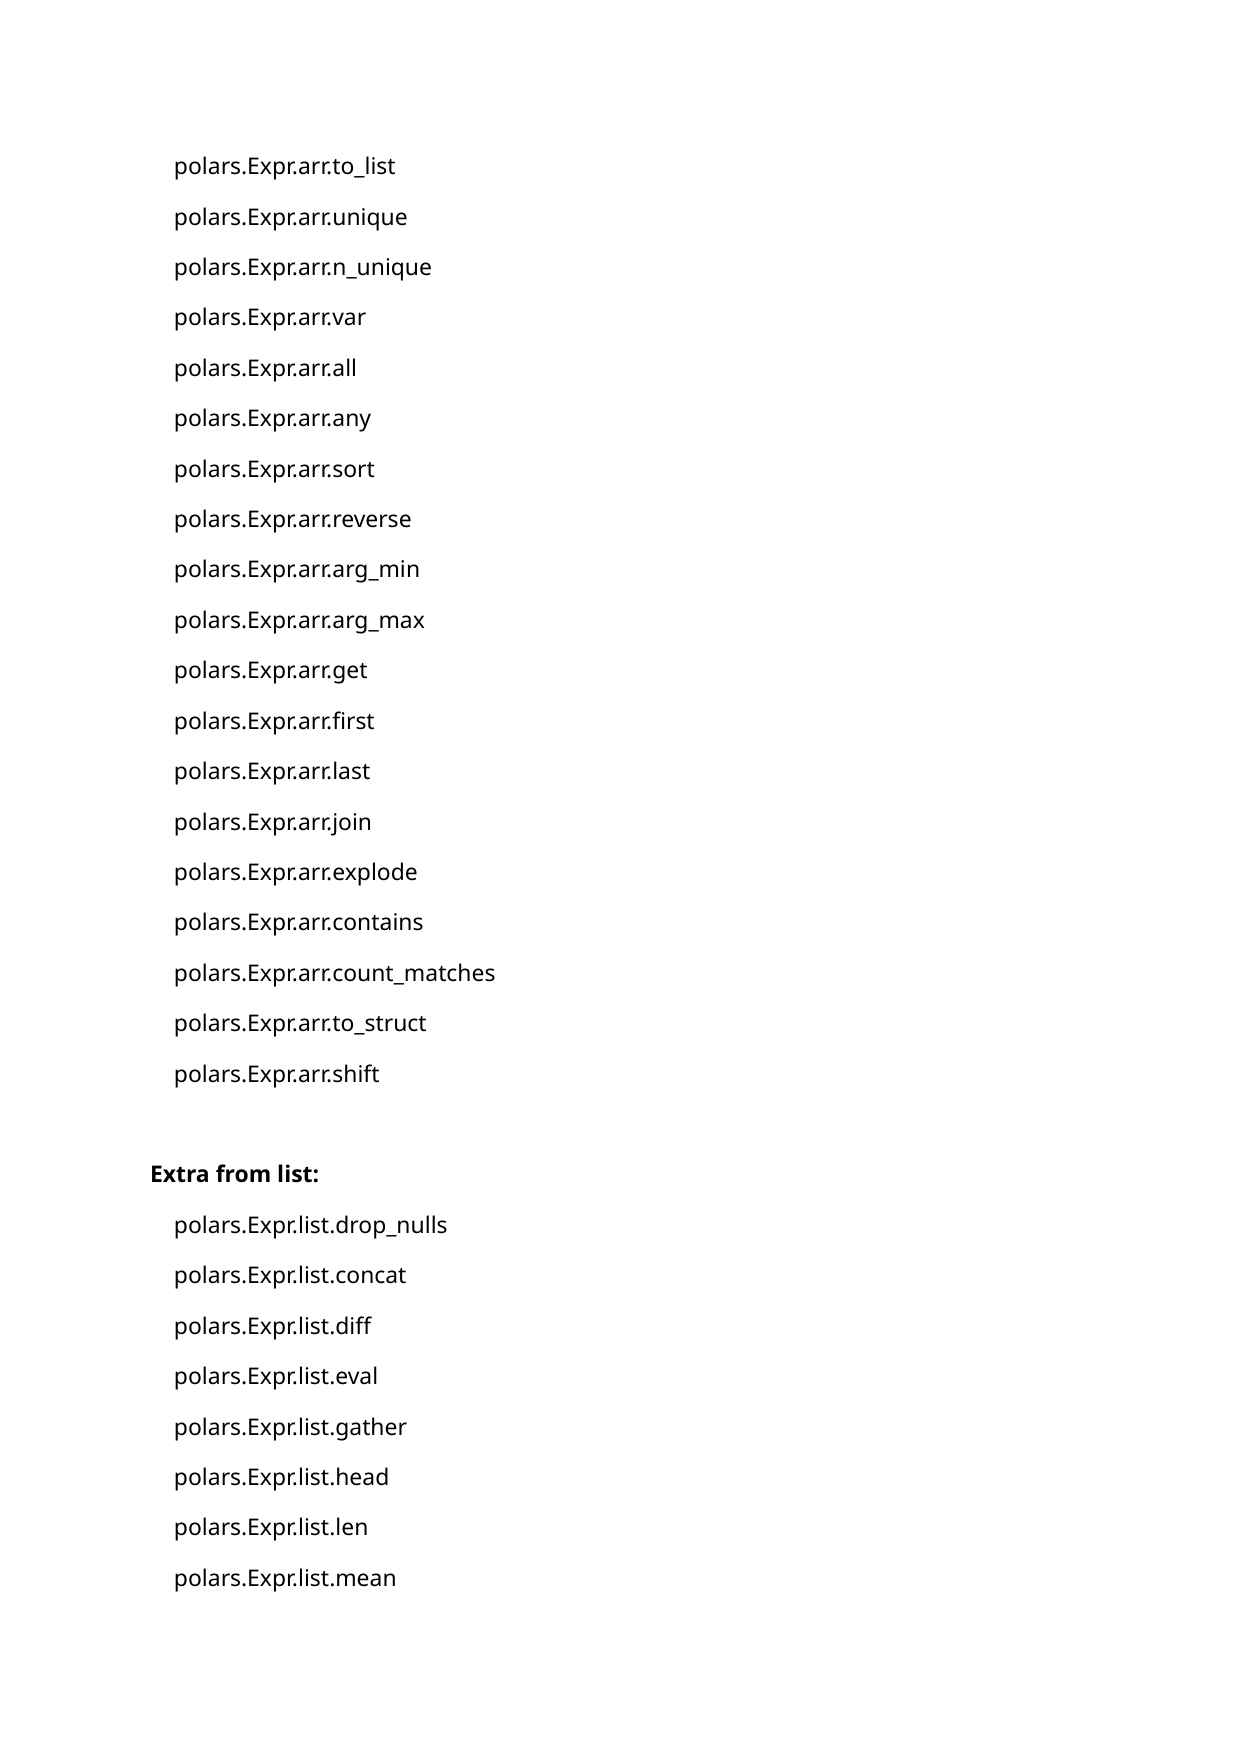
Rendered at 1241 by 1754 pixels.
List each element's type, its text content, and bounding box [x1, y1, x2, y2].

text polars.Expr.arr.n_unique [150, 251, 1090, 282]
text polars.Expr.arr.arg_min [150, 553, 1090, 584]
text polars.Expr.arr.last [150, 755, 1090, 786]
text polars.Expr.arr.any [150, 402, 1090, 433]
text polars.Expr.arr.count_matches [150, 957, 1090, 988]
text polars.Expr.list.gather [150, 1410, 1090, 1442]
text polars.Expr.arr.unique [150, 200, 1090, 232]
text polars.Expr.arr.contains [150, 906, 1090, 937]
text polars.Expr.arr.shift [150, 1057, 1090, 1089]
text polars.Expr.list.head [150, 1461, 1090, 1492]
text polars.Expr.arr.to_list [150, 150, 1090, 181]
text polars.Expr.arr.var [150, 301, 1090, 332]
text polars.Expr.arr.reverse [150, 503, 1090, 534]
text polars.Expr.list.drop_nulls [150, 1209, 1090, 1240]
text polars.Expr.arr.to_struct [150, 1007, 1090, 1038]
text polars.Expr.list.mean [150, 1562, 1090, 1593]
text polars.Expr.arr.first [150, 704, 1090, 736]
text Extra from list: [150, 1158, 1090, 1189]
text polars.Expr.arr.explode [150, 856, 1090, 887]
text polars.Expr.arr.get [150, 654, 1090, 685]
text polars.Expr.arr.arg_max [150, 604, 1090, 635]
text polars.Expr.list.len [150, 1511, 1090, 1542]
text polars.Expr.list.concat [150, 1259, 1090, 1290]
text polars.Expr.arr.sort [150, 452, 1090, 484]
text polars.Expr.arr.all [150, 352, 1090, 383]
text polars.Expr.arr.join [150, 805, 1090, 837]
text polars.Expr.list.diff [150, 1309, 1090, 1341]
text polars.Expr.list.eval [150, 1360, 1090, 1391]
